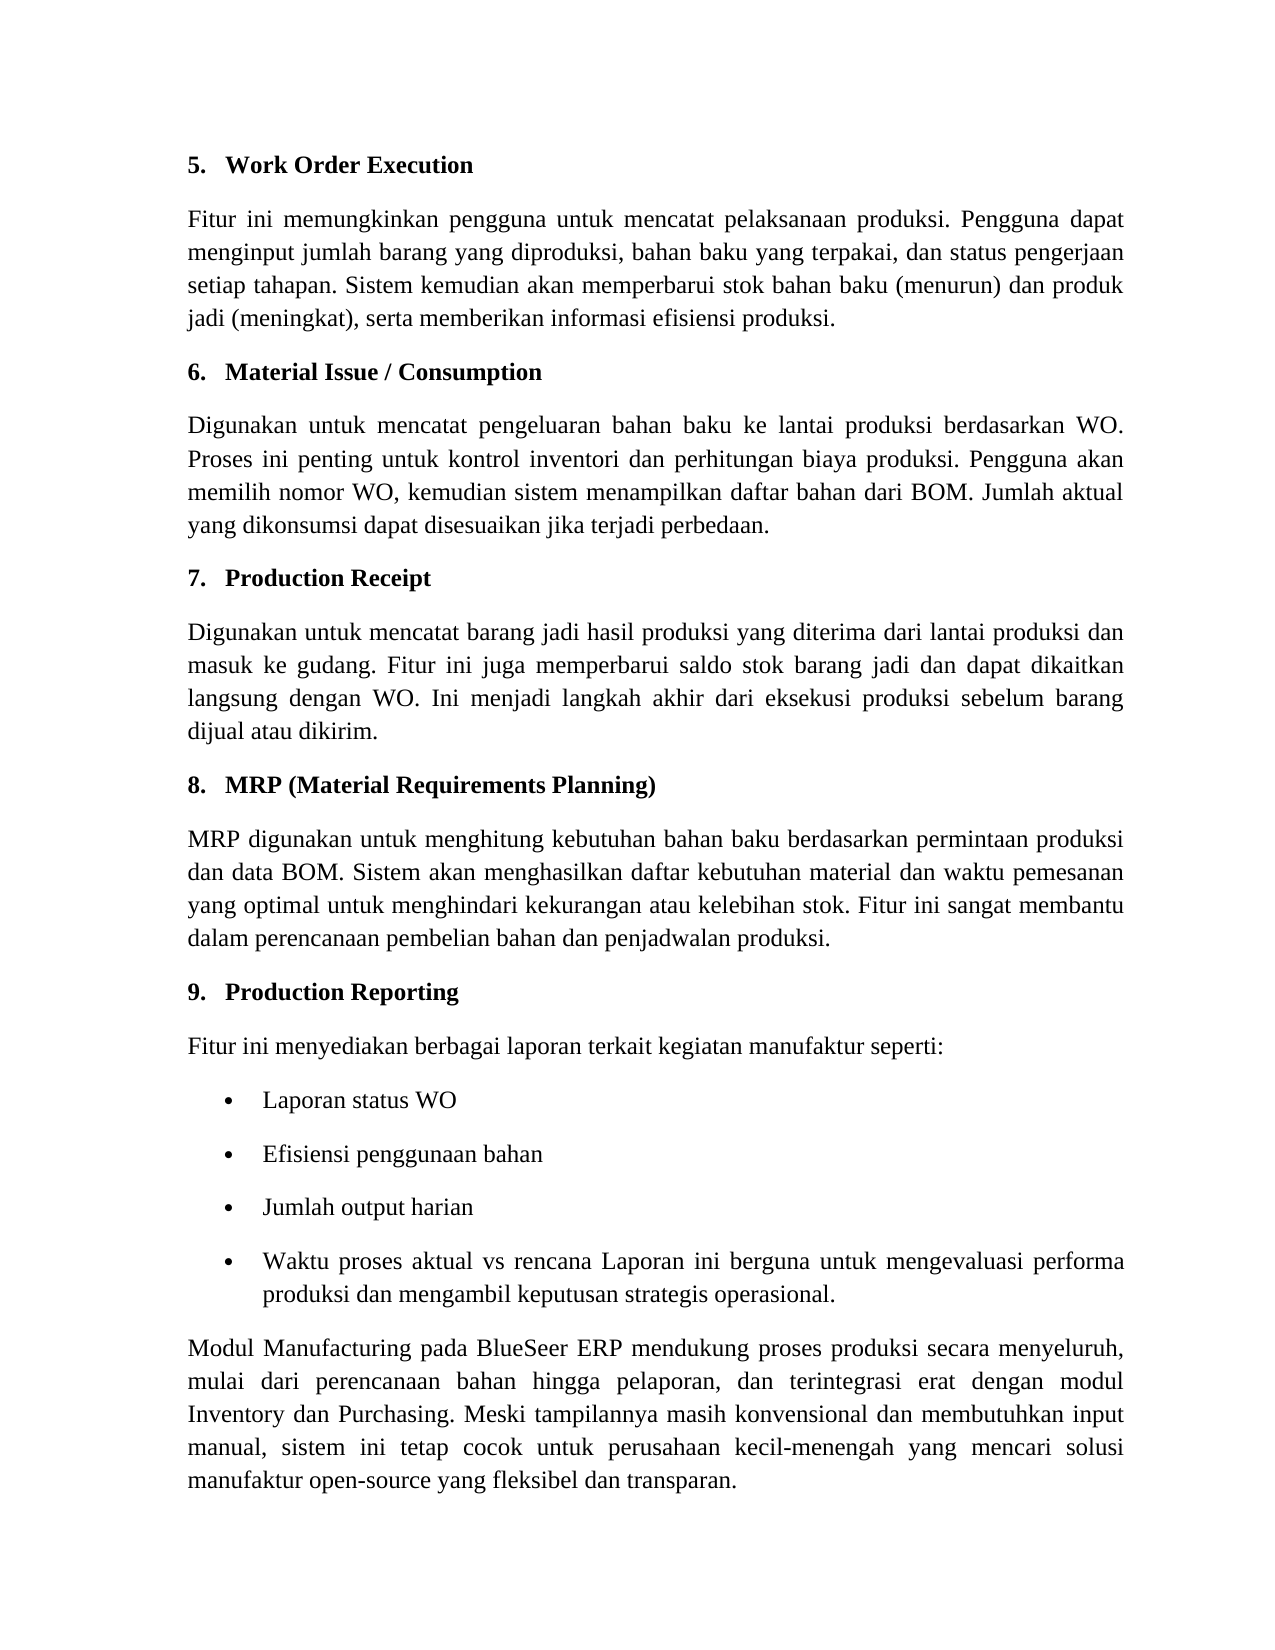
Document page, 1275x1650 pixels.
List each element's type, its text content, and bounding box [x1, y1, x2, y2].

text Modul Manufacturing pada BlueSeer ERP mendukung proses produksi secara menyeluruh, mulai dari perencanaan bahan hingga pelaporan, dan terintegrasi erat dengan modul Inventory dan Purchasing. Meski tampilannya masih konvensional dan membutuhkan input manual, sistem ini tetap cocok untuk perusahaan kecil-menengah yang mencari solusi manufaktur open-source yang fleksibel dan transparan. [187, 1333, 1125, 1494]
text Fitur ini memungkinkan pengguna untuk mencatat pelaksanaan produksi. Pengguna dapat menginput jumlah barang yang diproduksi, bahan baku yang terpakai, dan status pengerjaan setiap tahapan. Sistem kemudian akan memperbarui stok bahan baku (menurun) dan produk jadi (meningkat), serta memberikan informasi efisiensi produksi. [187, 204, 1125, 332]
list Work Order Execution [187, 150, 1125, 179]
text MRP digunakan untuk menghitung kebutuhan bahan baku berdasarkan permintaan produksi dan data BOM. Sistem akan menghasilkan daftar kebutuhan material dan waktu pemesanan yang optimal untuk menghindari kekurangan atau kelebihan stok. Fitur ini sangat membantu dalam perencanaan pembelian bahan dan penjadwalan produksi. [187, 824, 1125, 952]
list Laporan status WO [225, 1085, 1125, 1113]
list Production Receipt [187, 563, 1125, 592]
text Digunakan untuk mencatat pengeluaran bahan baku ke lantai produksi berdasarkan WO. Proses ini penting untuk kontrol inventori dan perhitungan biaya produksi. Pengguna akan memilih nomor WO, kemudian sistem menampilkan daftar bahan dari BOM. Jumlah aktual yang dikonsumsi dapat disesuaikan jika terjadi perbedaan. [187, 411, 1125, 538]
list Jumlah output harian [225, 1192, 1125, 1221]
text Fitur ini menyediakan berbagai laporan terkait kegiatan manufaktur seperti: [187, 1031, 1125, 1060]
list Material Issue / Consumption [187, 357, 1125, 386]
list Production Reporting [187, 977, 1125, 1006]
list Waktu proses aktual vs rencana Laporan ini berguna untuk mengevaluasi performa produksi dan mengambil keputusan strategis operasional. [225, 1246, 1125, 1308]
list MRP (Material Requirements Planning) [187, 770, 1125, 799]
text Digunakan untuk mencatat barang jadi hasil produksi yang diterima dari lantai produksi dan masuk ke gudang. Fitur ini juga memperbarui saldo stok barang jadi dan dapat dikaitkan langsung dengan WO. Ini menjadi langkah akhir dari eksekusi produksi sebelum barang dijual atau dikirim. [187, 617, 1125, 745]
list Efisiensi penggunaan bahan [225, 1139, 1125, 1167]
